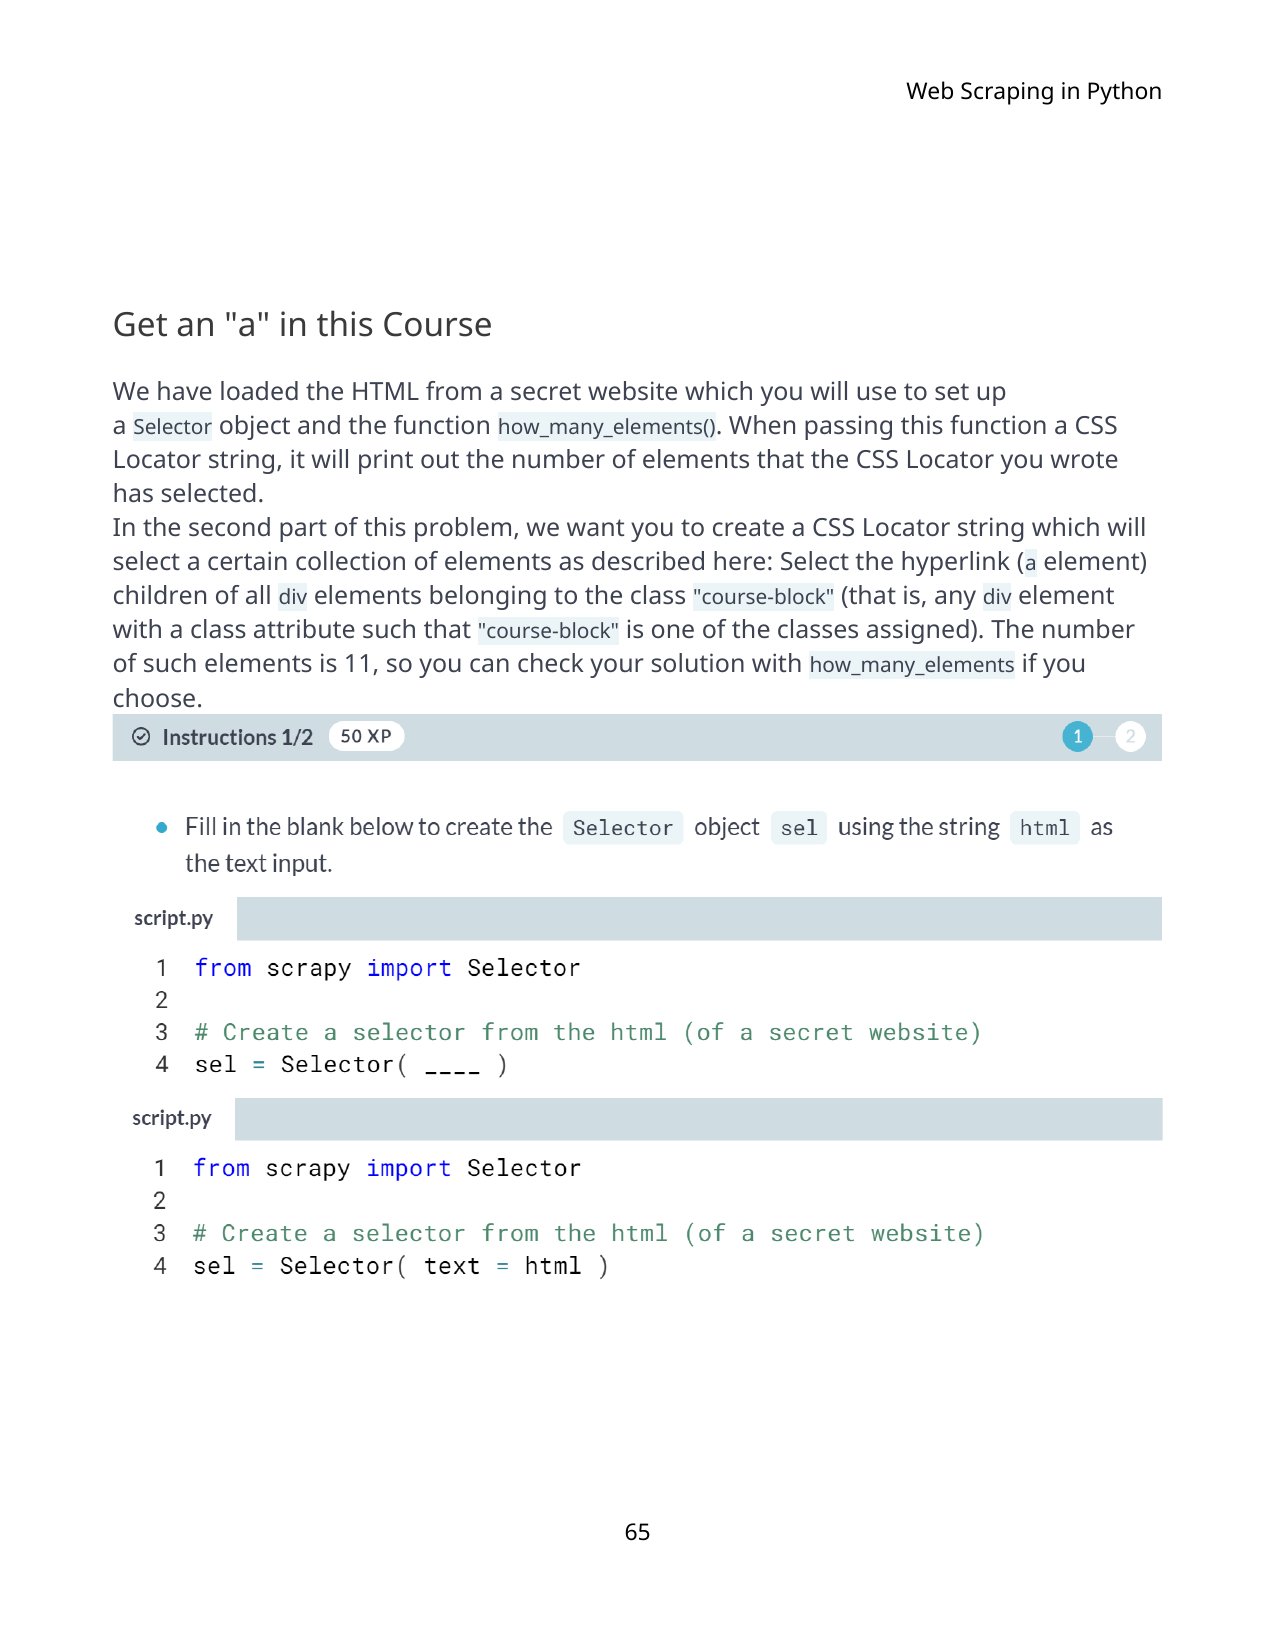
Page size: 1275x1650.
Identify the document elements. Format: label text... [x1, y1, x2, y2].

subtitle Get an "a" in this Course [112, 301, 1162, 347]
picture [112, 1098, 1163, 1286]
text We have loaded the HTML from a secret website which you will use to set up a Selector object and the function how_many_elements(). When passing this function a CSS Locator string, it will print out the number of elements that the CSS Locator you wrote has selected. [112, 374, 1162, 510]
picture [112, 897, 1162, 1080]
picture [112, 714, 1162, 879]
text In the second part of this problem, we want you to create a CSS Locator string which will select a certain collection of elements as described here: Select the hyperlink (a element) children of all div elements belonging to the class "course-block" (that is, any div element with a class attribute such that "course-block" is one of the classes assigned). The number of such elements is 11, so you can check your solution with how_many_elements if you choose. [112, 510, 1162, 714]
